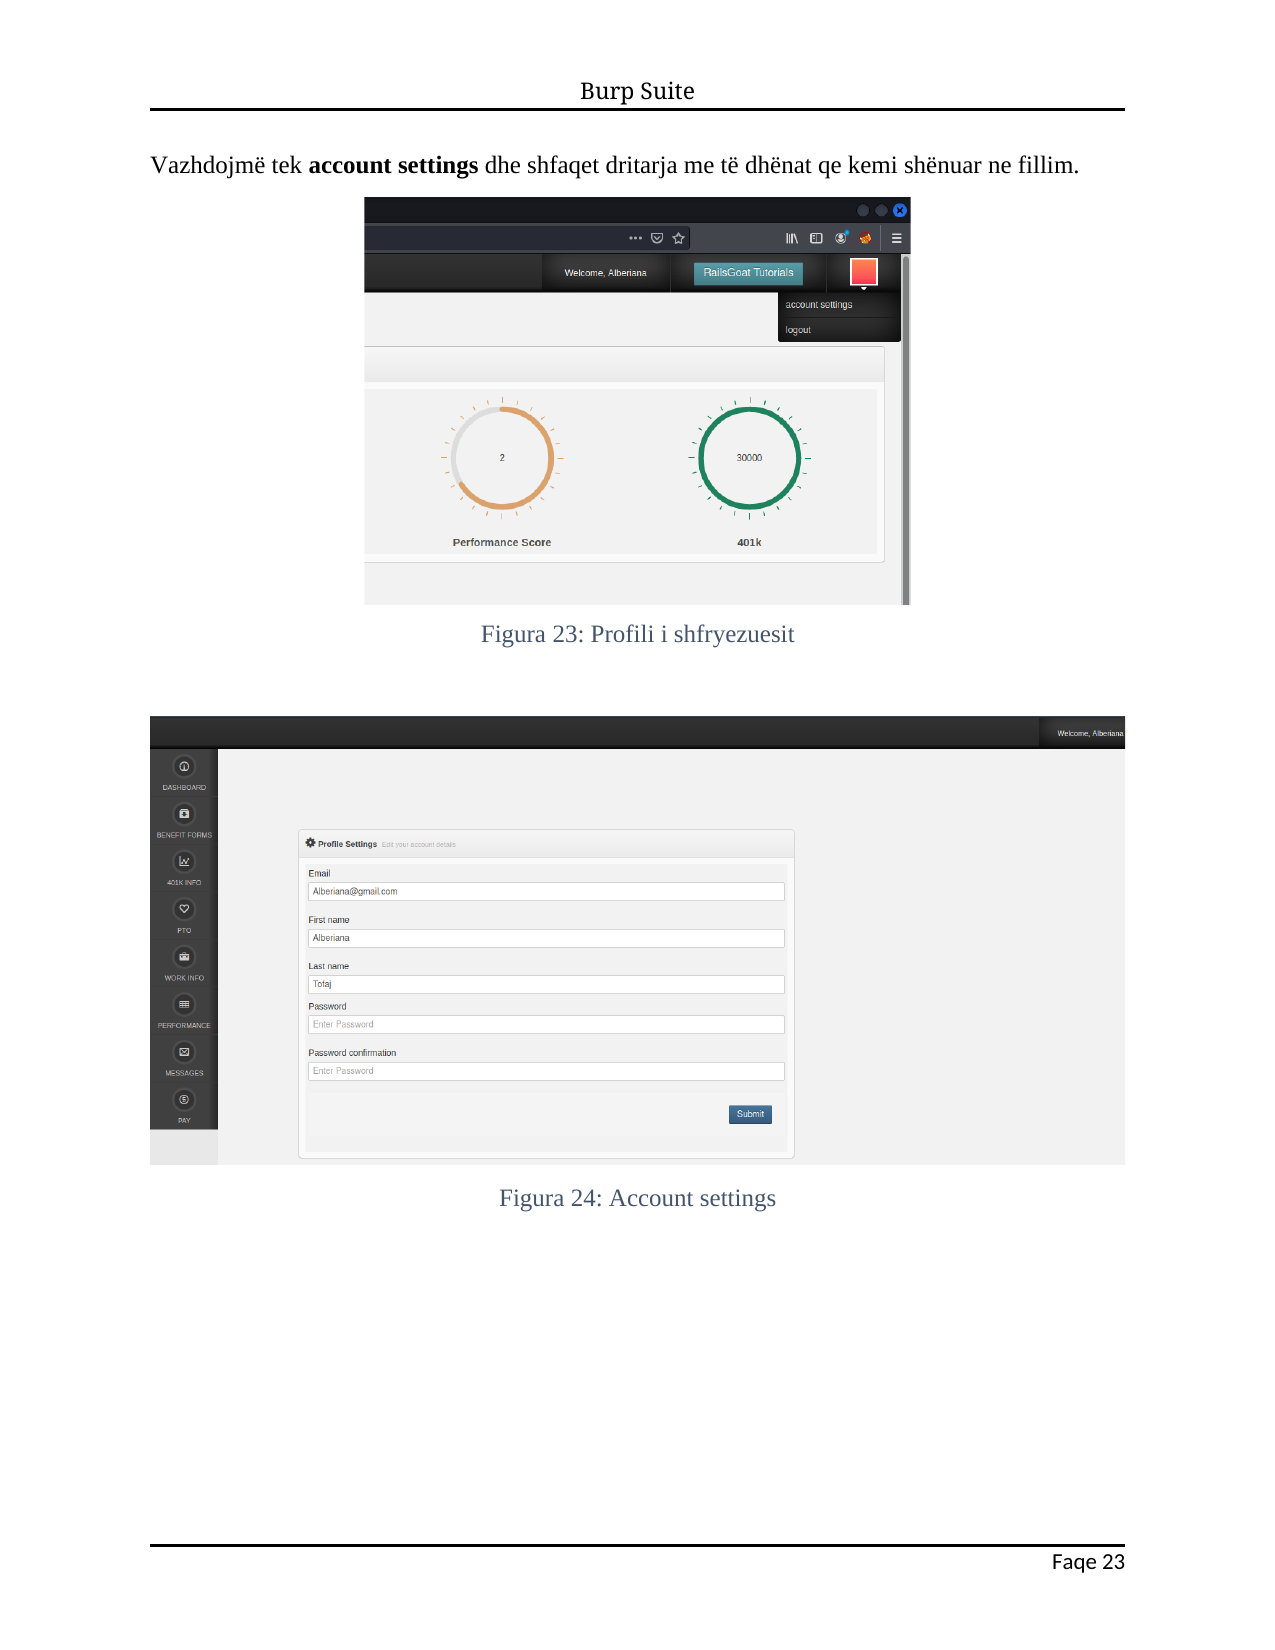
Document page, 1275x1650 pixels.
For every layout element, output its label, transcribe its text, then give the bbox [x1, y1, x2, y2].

picture [150, 716, 1125, 1165]
text Figura 23: Profili i shfryezuesit [150, 619, 1125, 648]
text Figura 24: Account settings [150, 1183, 1125, 1212]
picture [364, 197, 911, 605]
text Vazhdojmë tek account settings dhe shfaqet dritarja me të dhënat qe kemi shënuar ne fillim. [739, 150, 1125, 179]
text Vazhdojmë tek account settings dhe shfaqet dritarja me të dhënat qe kemi shënuar ne fillim. [150, 150, 728, 179]
